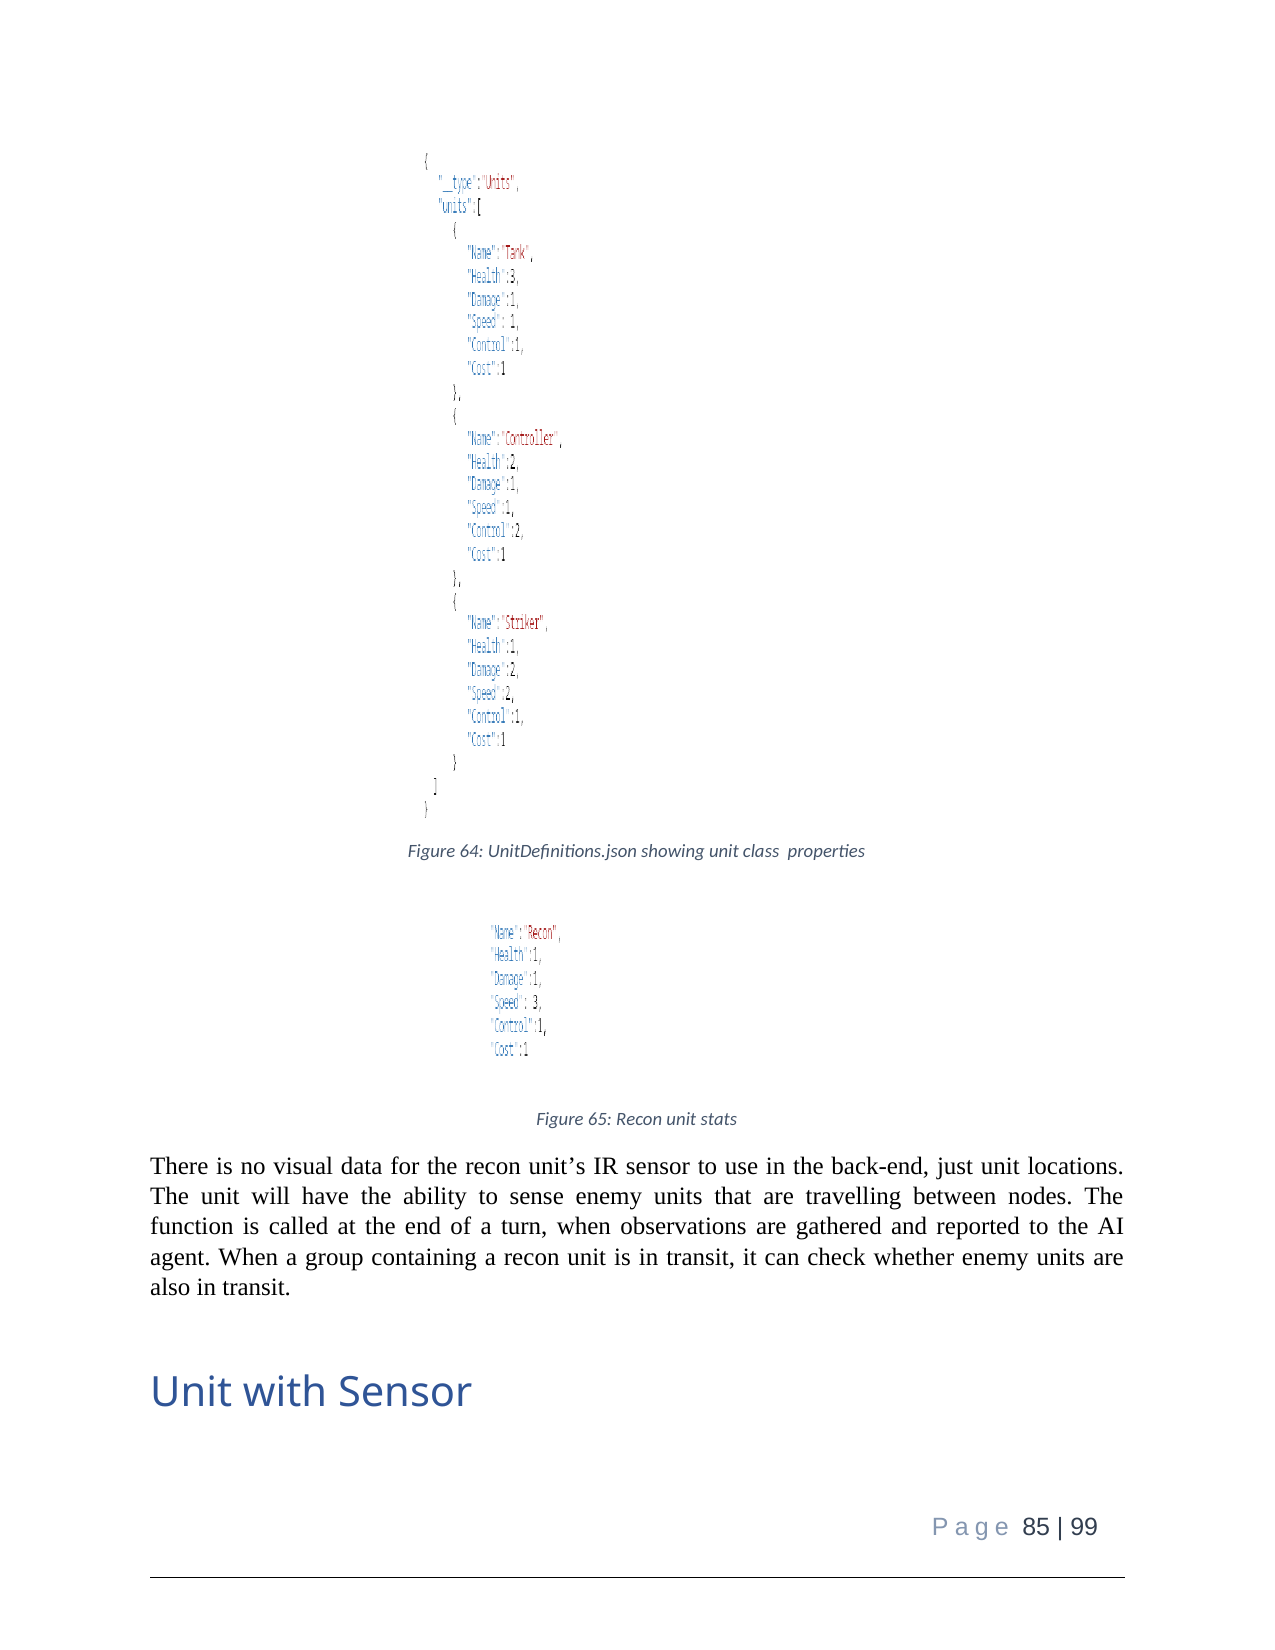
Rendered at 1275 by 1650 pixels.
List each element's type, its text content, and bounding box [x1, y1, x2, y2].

text There is no visual data for the recon unit’s IR sensor to use in the back-end, just unit locations. The unit will have the ability to sense enemy units that are travelling between nodes. The function is called at the end of a turn, when observations are gathered and reported to the AI agent. When a group containing a recon unit is in transit, it can check whether enemy units are also in transit. [150, 1151, 1125, 1300]
text Figure 64: UnitDefinitions.json showing unit class properties [150, 839, 1125, 862]
text Figure 65: Recon unit stats [150, 1107, 1125, 1130]
text Unit with Sensor [150, 1362, 1125, 1419]
